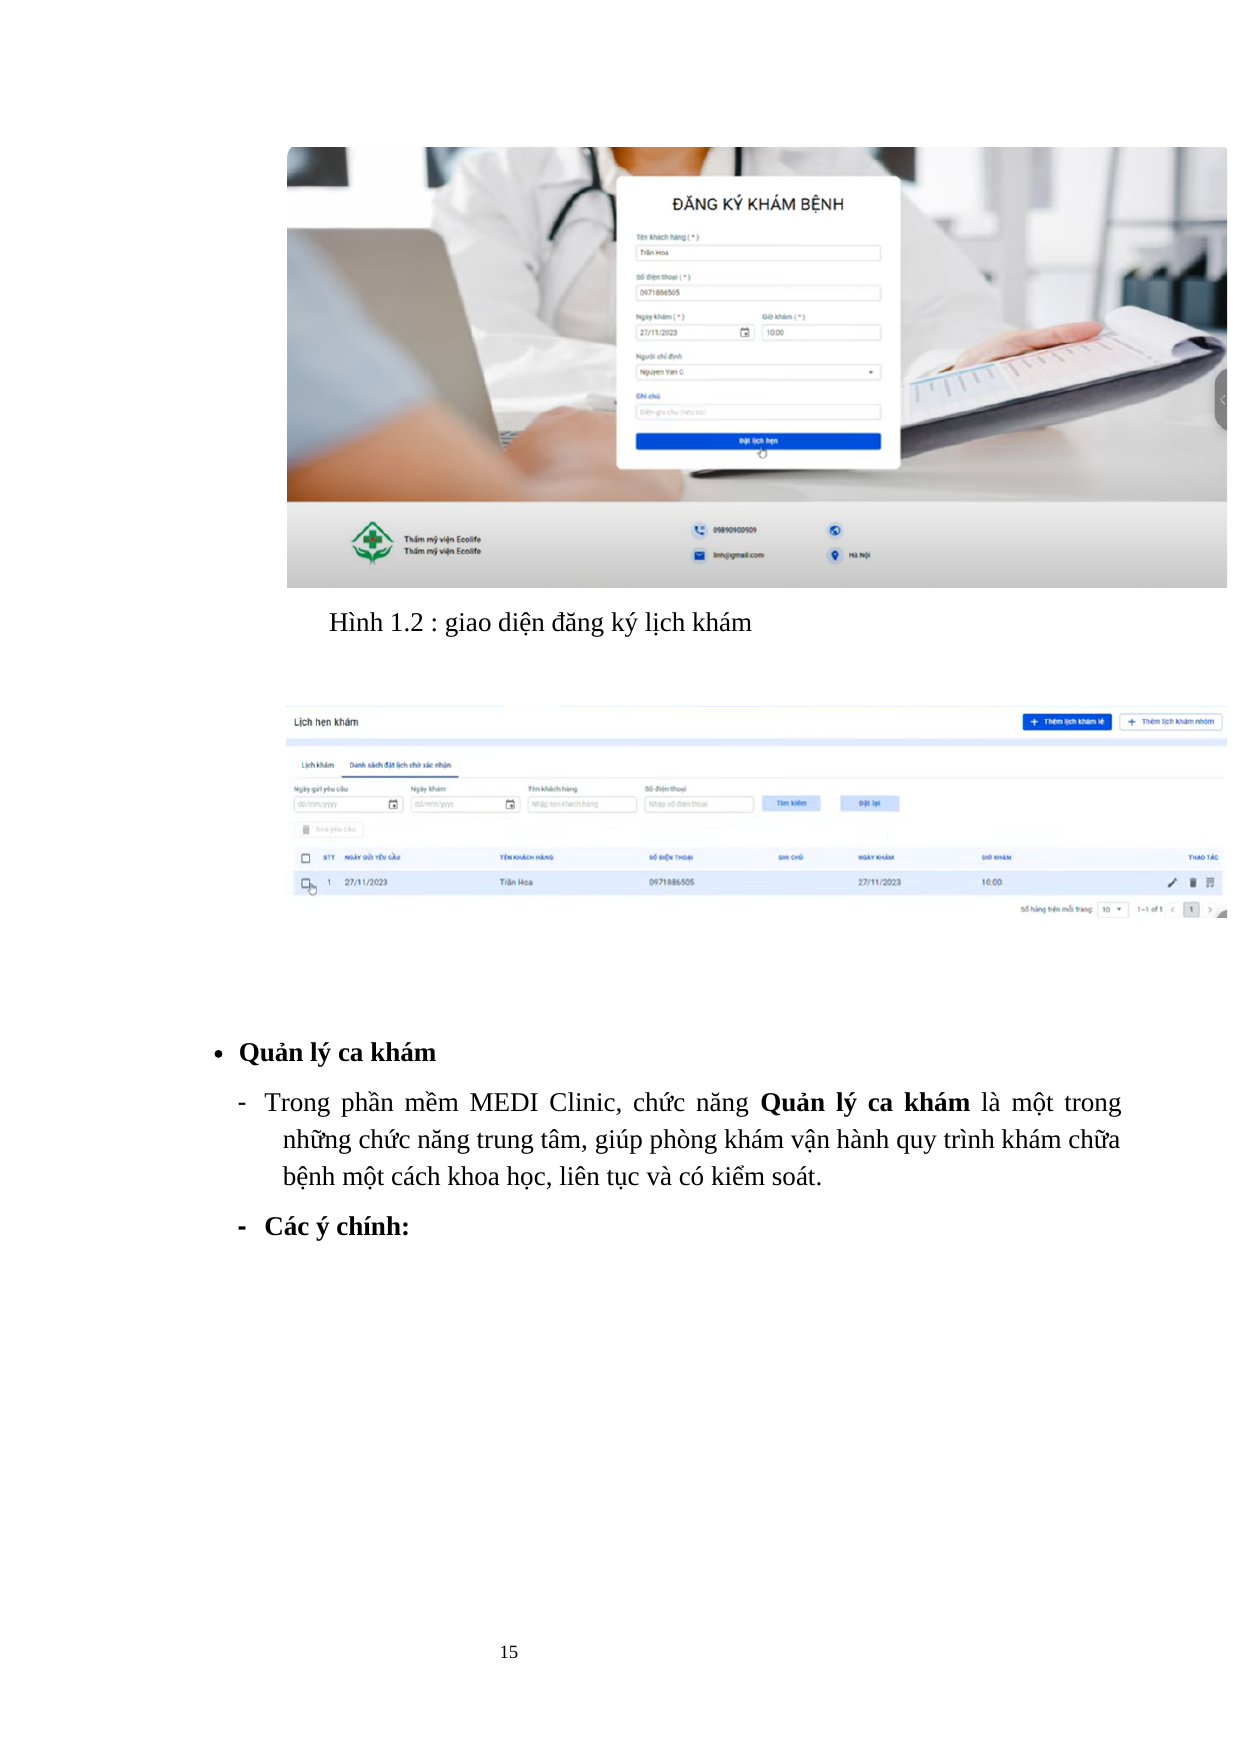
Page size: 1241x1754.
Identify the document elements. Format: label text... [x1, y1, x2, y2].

picture [282, 706, 1228, 918]
picture [282, 147, 1228, 588]
list Trong phần mềm MEDI Clinic, chức năng Quản lý ca khám là một trong những chức năng trung tâm, giúp phòng khám vận hành quy trình khám chữa bệnh một cách khoa học, liên tục và có kiểm soát. [237, 1086, 1122, 1191]
list Các ý chính: [237, 1210, 1122, 1241]
list Hình 1.2 : giao diện đăng ký lịch khám [283, 607, 1122, 638]
list Quản lý ca khám [215, 1036, 1122, 1067]
